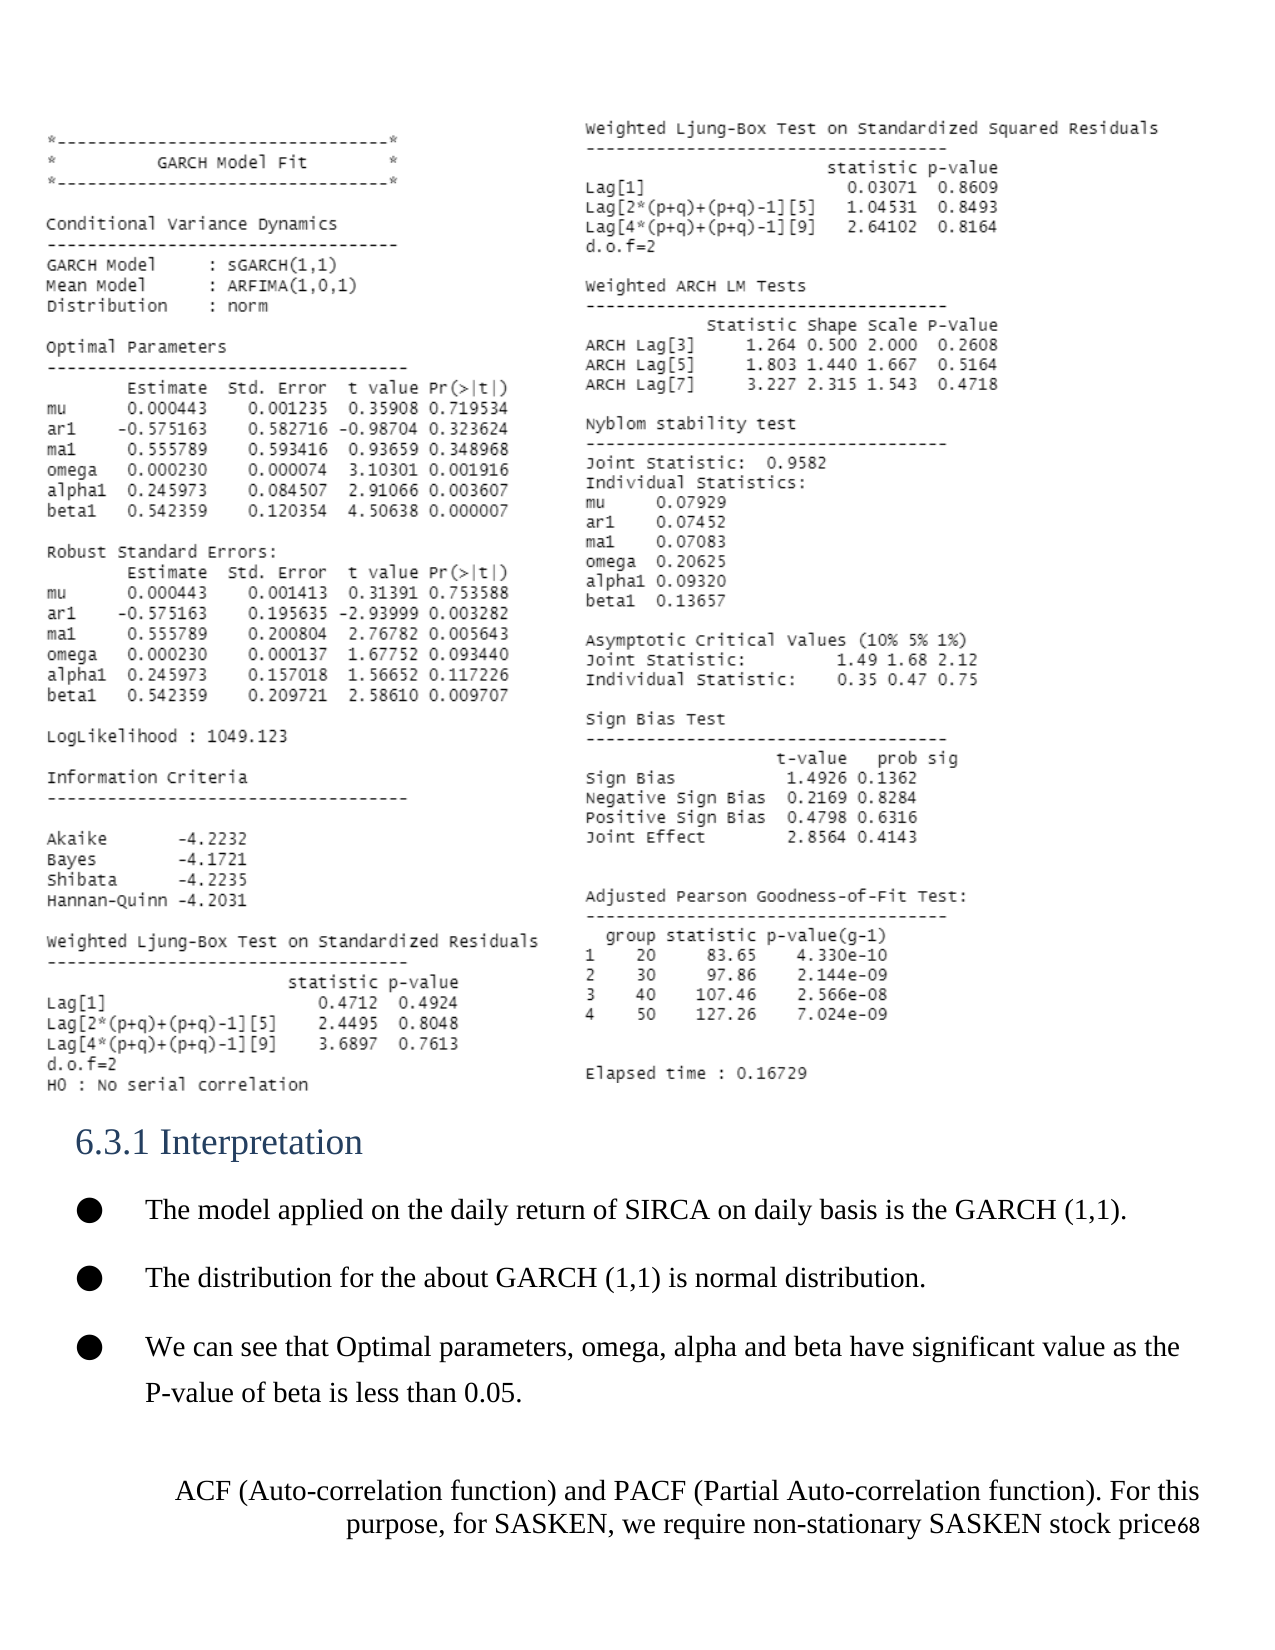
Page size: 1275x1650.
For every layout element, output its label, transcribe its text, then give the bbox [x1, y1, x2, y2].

list We can see that Optimal parameters, omega, alpha and beta have significant value as the P-value of beta is less than 0.05. [75, 1307, 1196, 1408]
picture [42, 126, 550, 1099]
picture [582, 117, 1161, 1083]
list The distribution for the about GARCH (1,1) is normal distribution. [75, 1238, 1196, 1307]
list The model applied on the daily return of SIRCA on daily basis is the GARCH (1,1). [75, 1170, 1196, 1238]
